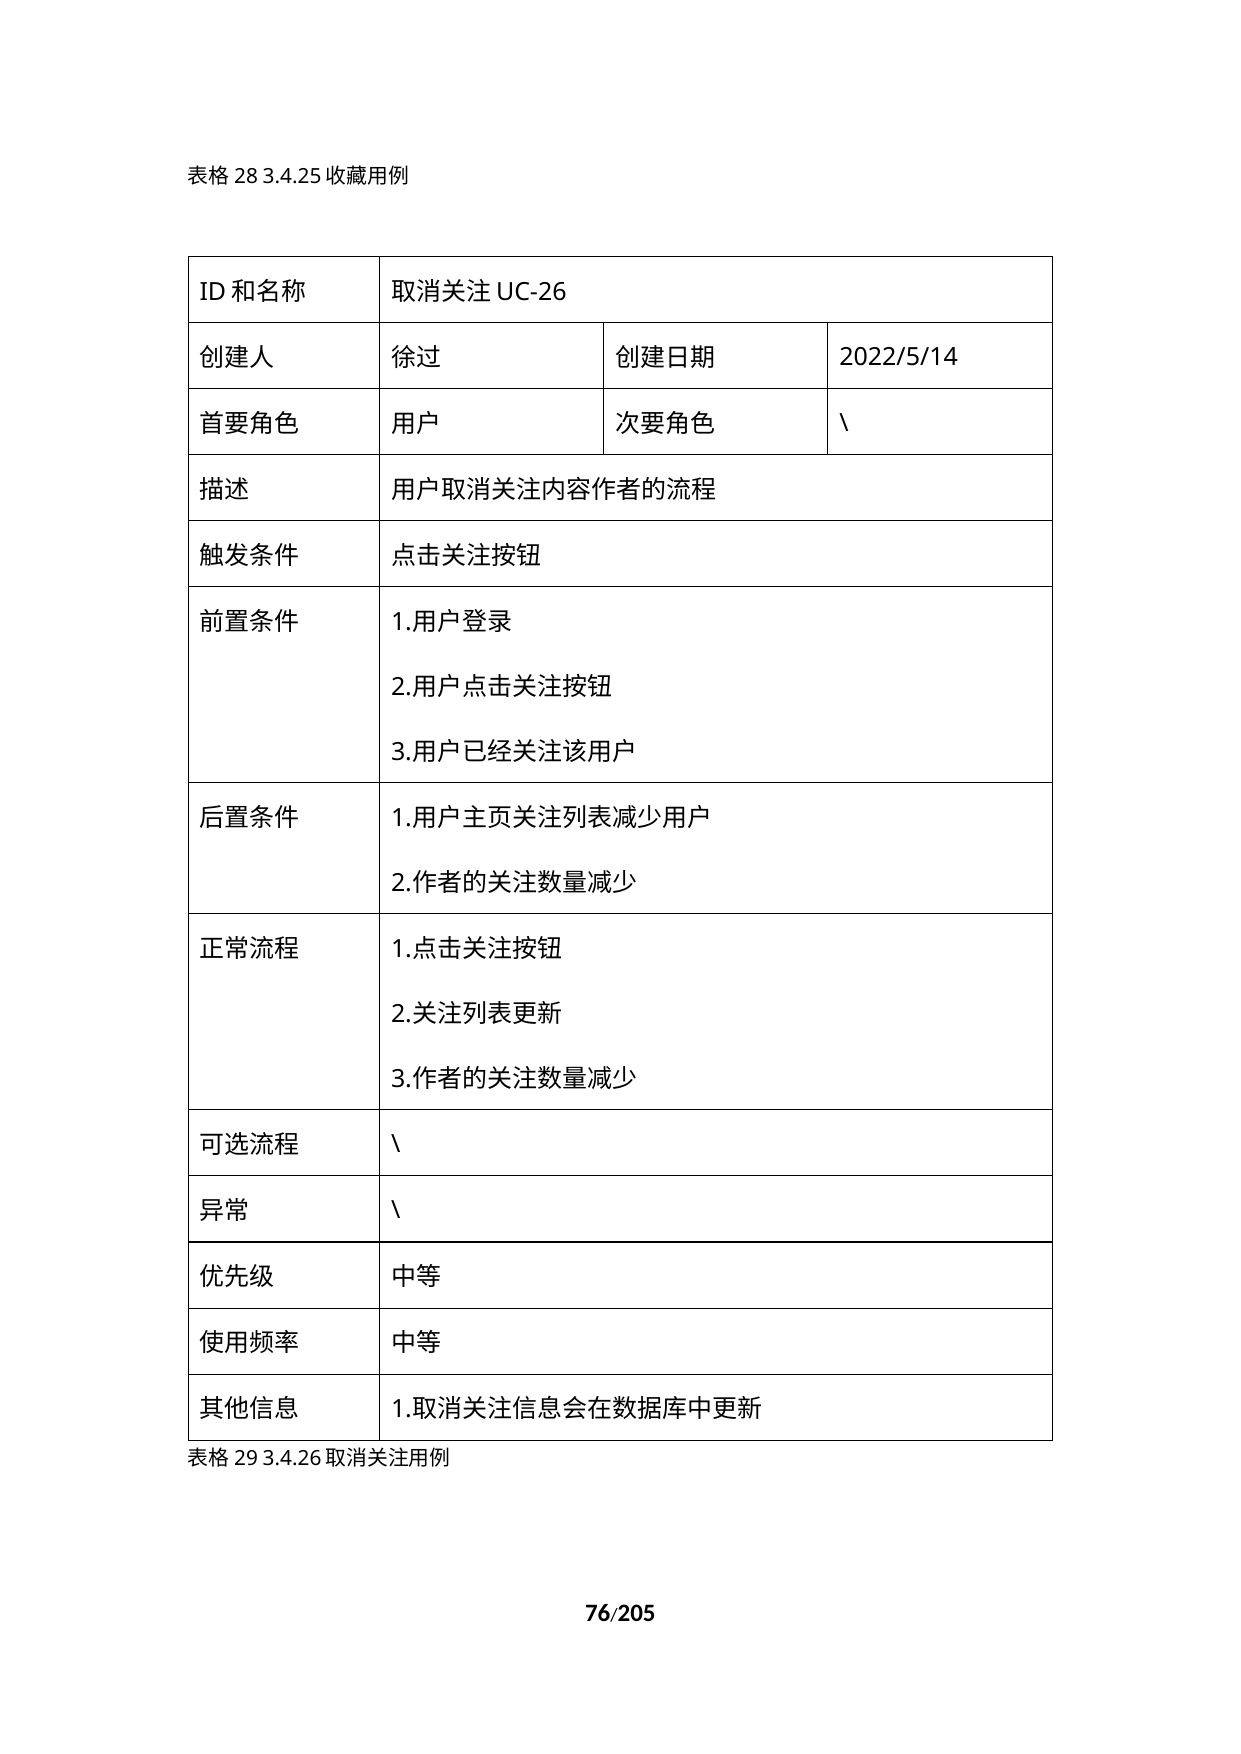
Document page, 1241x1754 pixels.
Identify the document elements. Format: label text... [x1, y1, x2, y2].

table_cell 首要角色 [189, 389, 379, 454]
table_cell 创建人 [189, 323, 379, 388]
table_header 取消关注UC-26 [380, 257, 1052, 322]
table_cell 正常流程 [189, 914, 379, 1109]
table_cell \ [380, 1176, 1052, 1241]
table_cell 用户取消关注内容作者的流程 [380, 455, 1052, 520]
table_cell 描述 [189, 455, 379, 520]
table_cell \ [828, 389, 1052, 454]
table_cell 次要角色 [604, 389, 827, 454]
table_cell 1.用户登录 2.用户点击关注按钮 3.用户已经关注该用户 [380, 587, 1052, 782]
table_cell 点击关注按钮 [380, 521, 1052, 586]
table_header ID和名称 [189, 257, 379, 322]
table_cell 优先级 [189, 1243, 379, 1307]
table_cell 中等 [380, 1243, 1052, 1307]
table_cell 1.点击关注按钮 2.关注列表更新 3.作者的关注数量减少 [380, 914, 1052, 1109]
table_cell \ [380, 1110, 1052, 1175]
table_cell 1.取消关注信息会在数据库中更新 [380, 1375, 1052, 1439]
table_cell 可选流程 [189, 1110, 379, 1175]
text 表格 29 3.4.26取消关注用例 [187, 1441, 1053, 1473]
table_cell 徐过 [380, 323, 603, 388]
table_cell 触发条件 [189, 521, 379, 586]
table_cell 使用频率 [189, 1309, 379, 1373]
table_cell 2022/5/14 [828, 323, 1052, 388]
table_cell 中等 [380, 1309, 1052, 1373]
table_cell 异常 [189, 1176, 379, 1241]
table_cell 前置条件 [189, 587, 379, 782]
text 表格 28 3.4.25收藏用例 [187, 158, 1053, 191]
table_cell 创建日期 [604, 323, 827, 388]
table_cell 其他信息 [189, 1375, 379, 1439]
table_cell 后置条件 [189, 783, 379, 913]
table_cell 1.用户主页关注列表减少用户 2.作者的关注数量减少 [380, 783, 1052, 913]
table_cell 用户 [380, 389, 603, 454]
